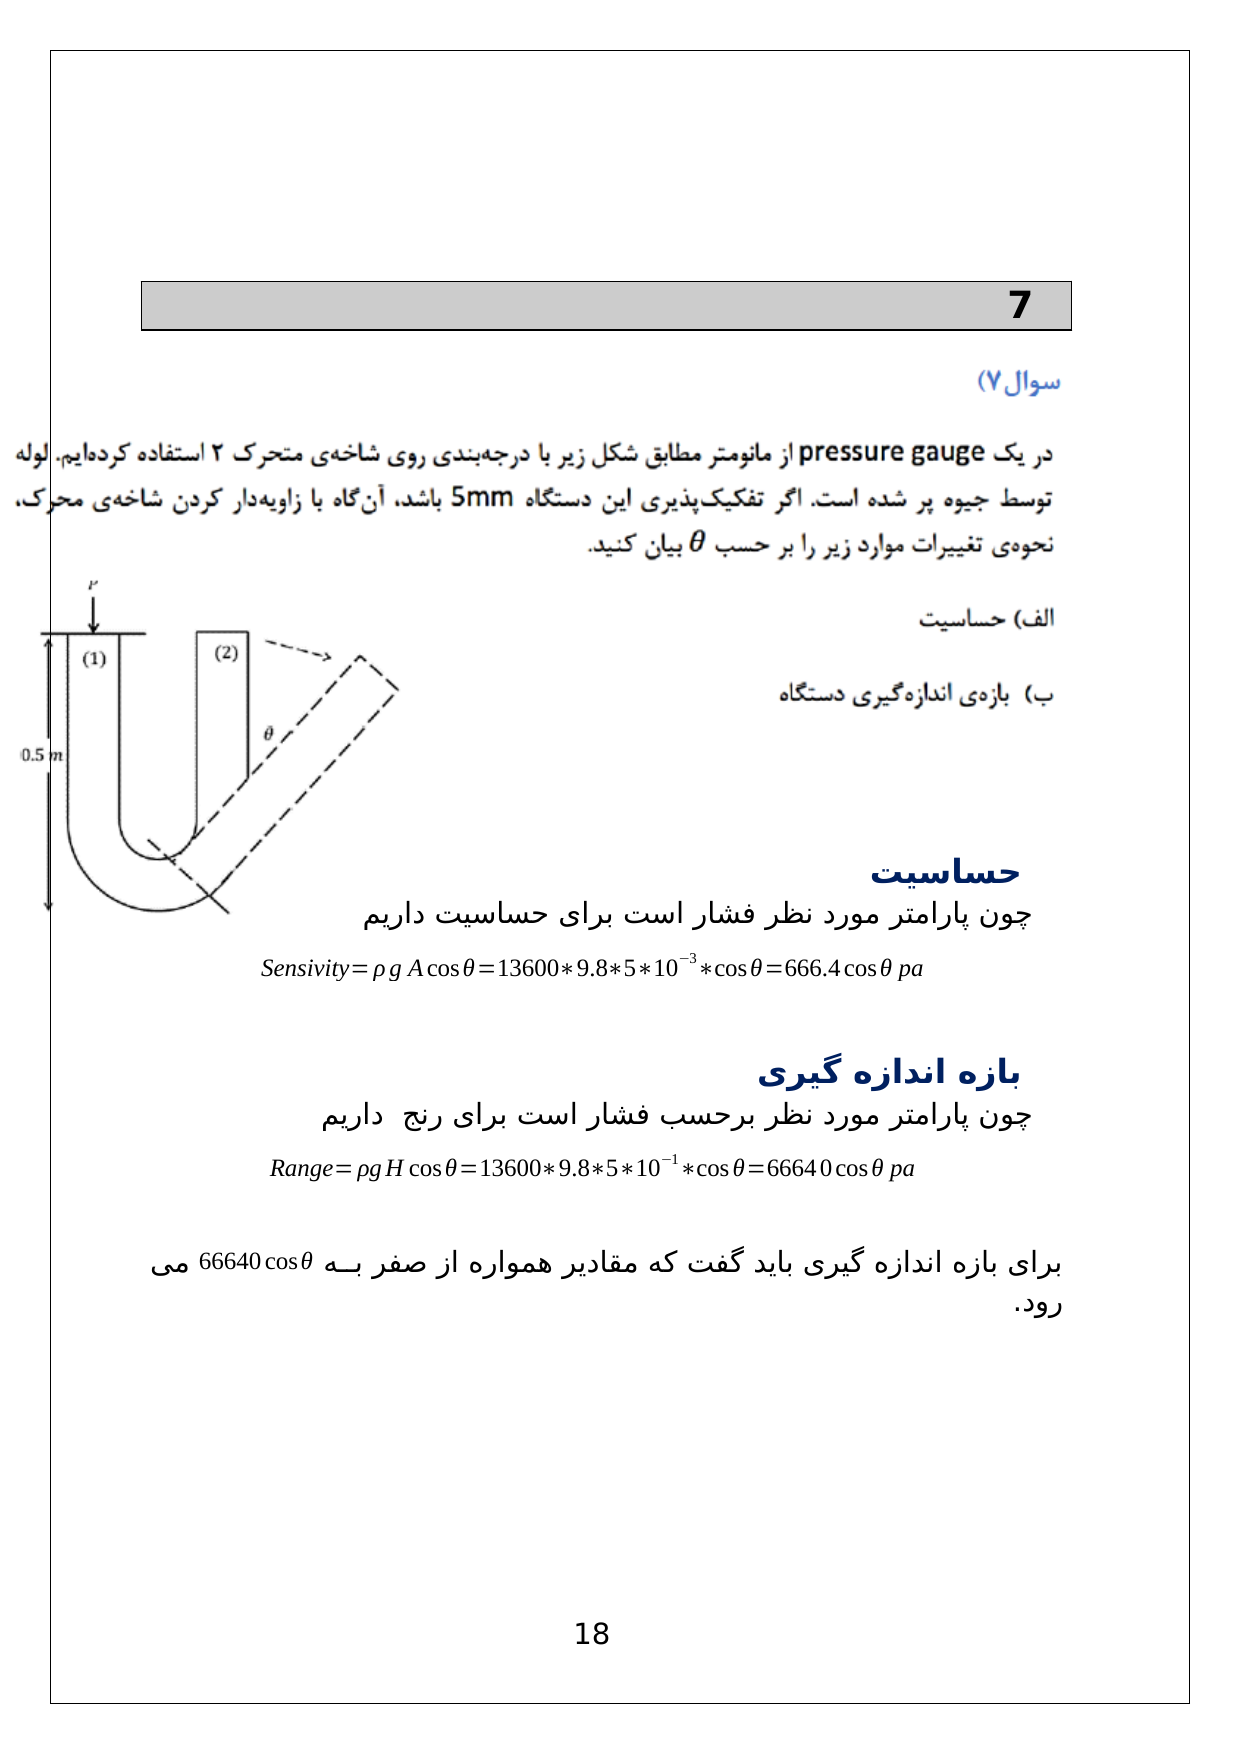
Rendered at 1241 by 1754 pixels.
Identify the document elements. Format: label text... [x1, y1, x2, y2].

text برای بازه اندازه گیری باید گفت که مقادیر همواره از صفر به می رود. [150, 1245, 1063, 1318]
subtitle حساسیت [150, 852, 1063, 891]
text چون پارامتر مورد نظر فشار است برای حساسیت داریم [150, 897, 1063, 931]
text چون پارامتر مورد نظر برحسب فشار است برای رنج داریم [150, 1097, 1063, 1131]
subtitle بازه اندازه گیری [150, 1053, 1063, 1092]
subtitle 7 [142, 282, 1071, 329]
